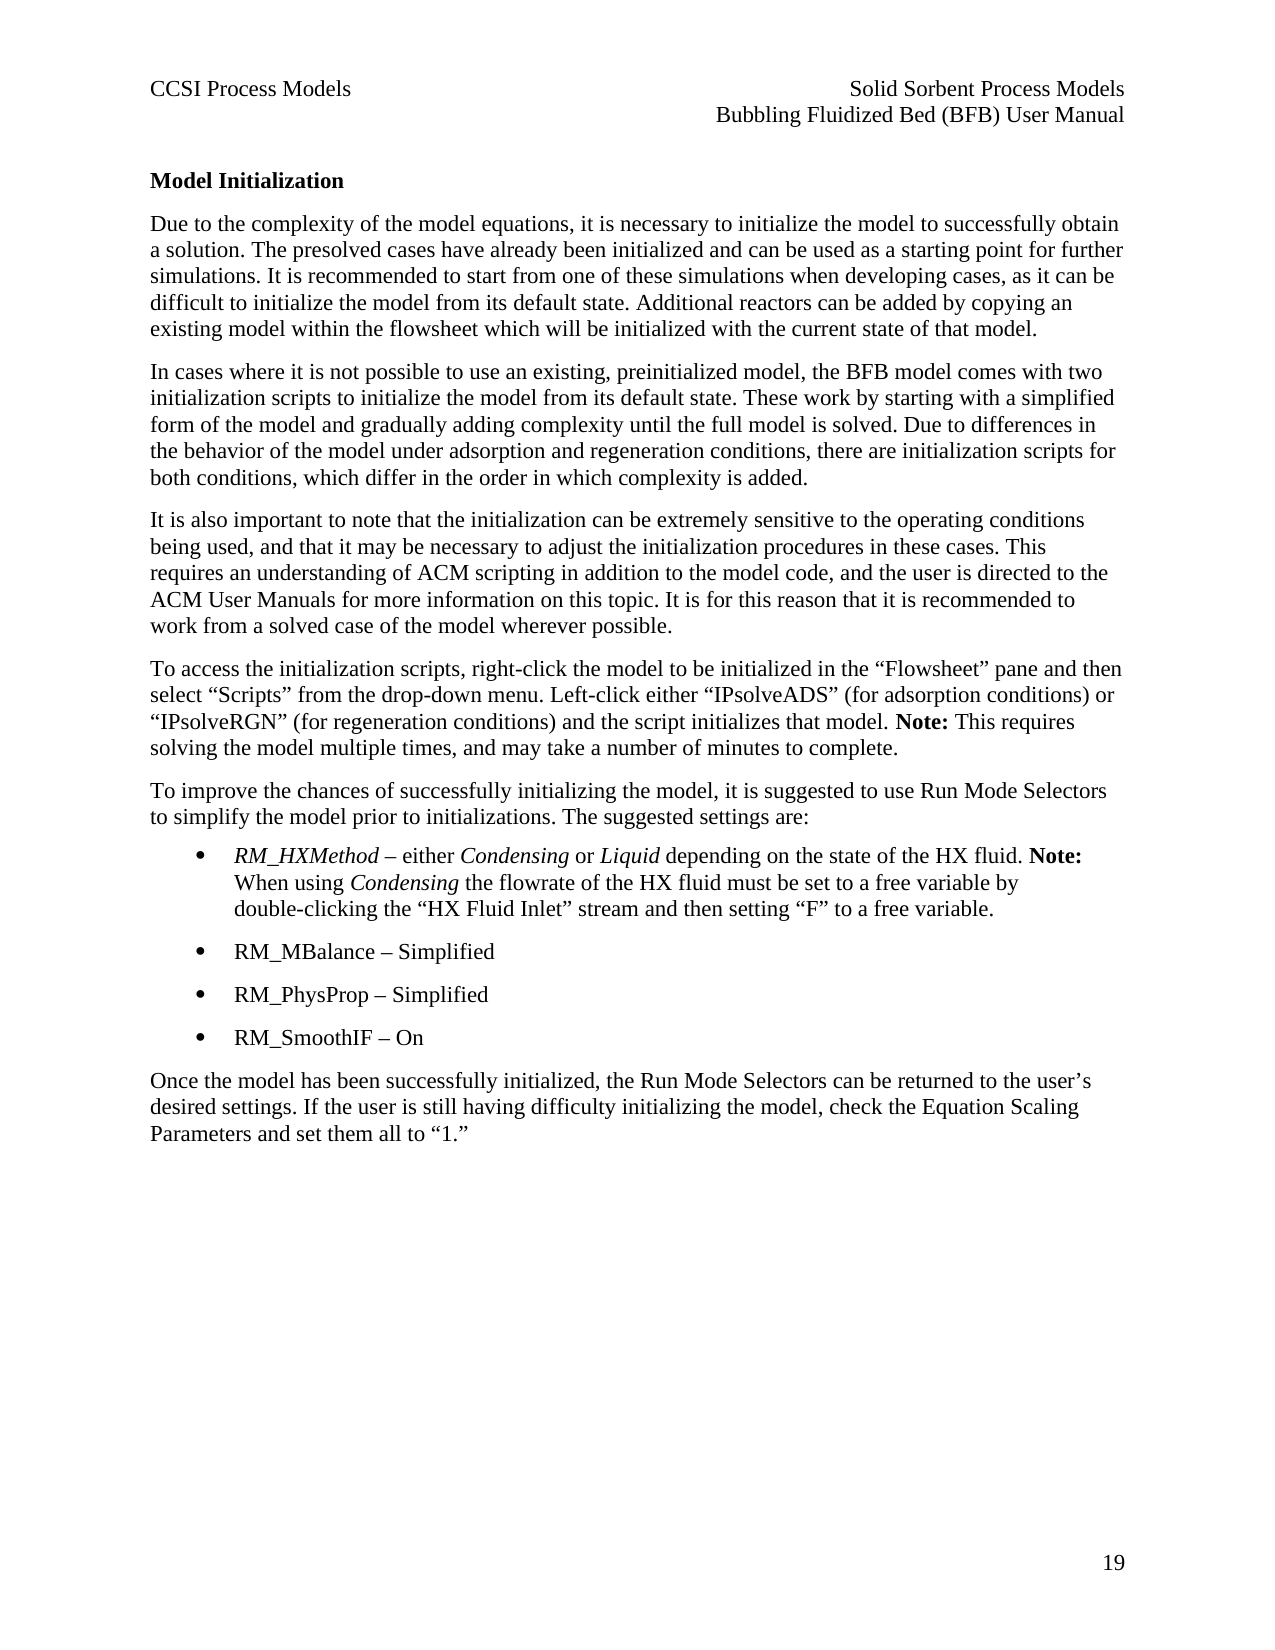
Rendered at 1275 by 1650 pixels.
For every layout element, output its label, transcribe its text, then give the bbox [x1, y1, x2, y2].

text RM_SmoothIF – On [196, 1024, 1125, 1050]
text To access the initialization scripts, right-click the model to be initialized in the “Flowsheet” pane and then select “Scripts” from the drop-down menu. Left-click either “IPsolveADS” (for adsorption conditions) or “IPsolveRGN” (for regeneration conditions) and the script initializes that model. Note: This requires solving the model multiple times, and may take a number of minutes to complete. [150, 655, 1125, 760]
text RM_HXMethod – either Condensing or Liquid depending on the state of the HX fluid. Note: When using Condensing the flowrate of the HX fluid must be set to a free variable by double-clicking the “HX Fluid Inlet” stream and then setting “F” to a free variable. [196, 842, 1125, 921]
text To improve the chances of successfully initializing the model, it is suggested to use Run Mode Selectors to simplify the model prior to initializations. The suggested settings are: [150, 777, 1125, 830]
text In cases where it is not possible to use an existing, preinitialized model, the BFB model comes with two initialization scripts to initialize the model from its default state. These work by starting with a simplified form of the model and gradually adding complexity until the full model is solved. Due to differences in the behavior of the model under adsorption and regeneration conditions, there are initialization scripts for both conditions, which differ in the order in which complexity is added. [150, 358, 1125, 490]
text RM_PhysProp – Simplified [196, 981, 1125, 1007]
text Once the model has been successfully initialized, the Run Mode Selectors can be returned to the user’s desired settings. If the user is still having difficulty initializing the model, check the Equation Scaling Parameters and set them all to “1.” [150, 1067, 1125, 1146]
text Due to the complexity of the model equations, it is necessary to initialize the model to successfully obtain a solution. The presolved cases have already been initialized and can be used as a starting point for further simulations. It is recommended to start from one of these simulations when developing cases, as it can be difficult to initialize the model from its default state. Additional reactors can be added by copying an existing model within the flowsheet which will be initialized with the current state of that model. [150, 210, 1125, 341]
text It is also important to note that the initialization can be extremely sensitive to the operating conditions being used, and that it may be necessary to adjust the initialization procedures in these cases. This requires an understanding of ACM scripting in addition to the model code, and the user is directed to the ACM User Manuals for more information on this topic. It is for this reason that it is recommended to work from a solved case of the model wherever possible. [150, 507, 1125, 638]
text Model Initialization [150, 167, 1125, 193]
text RM_MBalance – Simplified [196, 938, 1125, 964]
